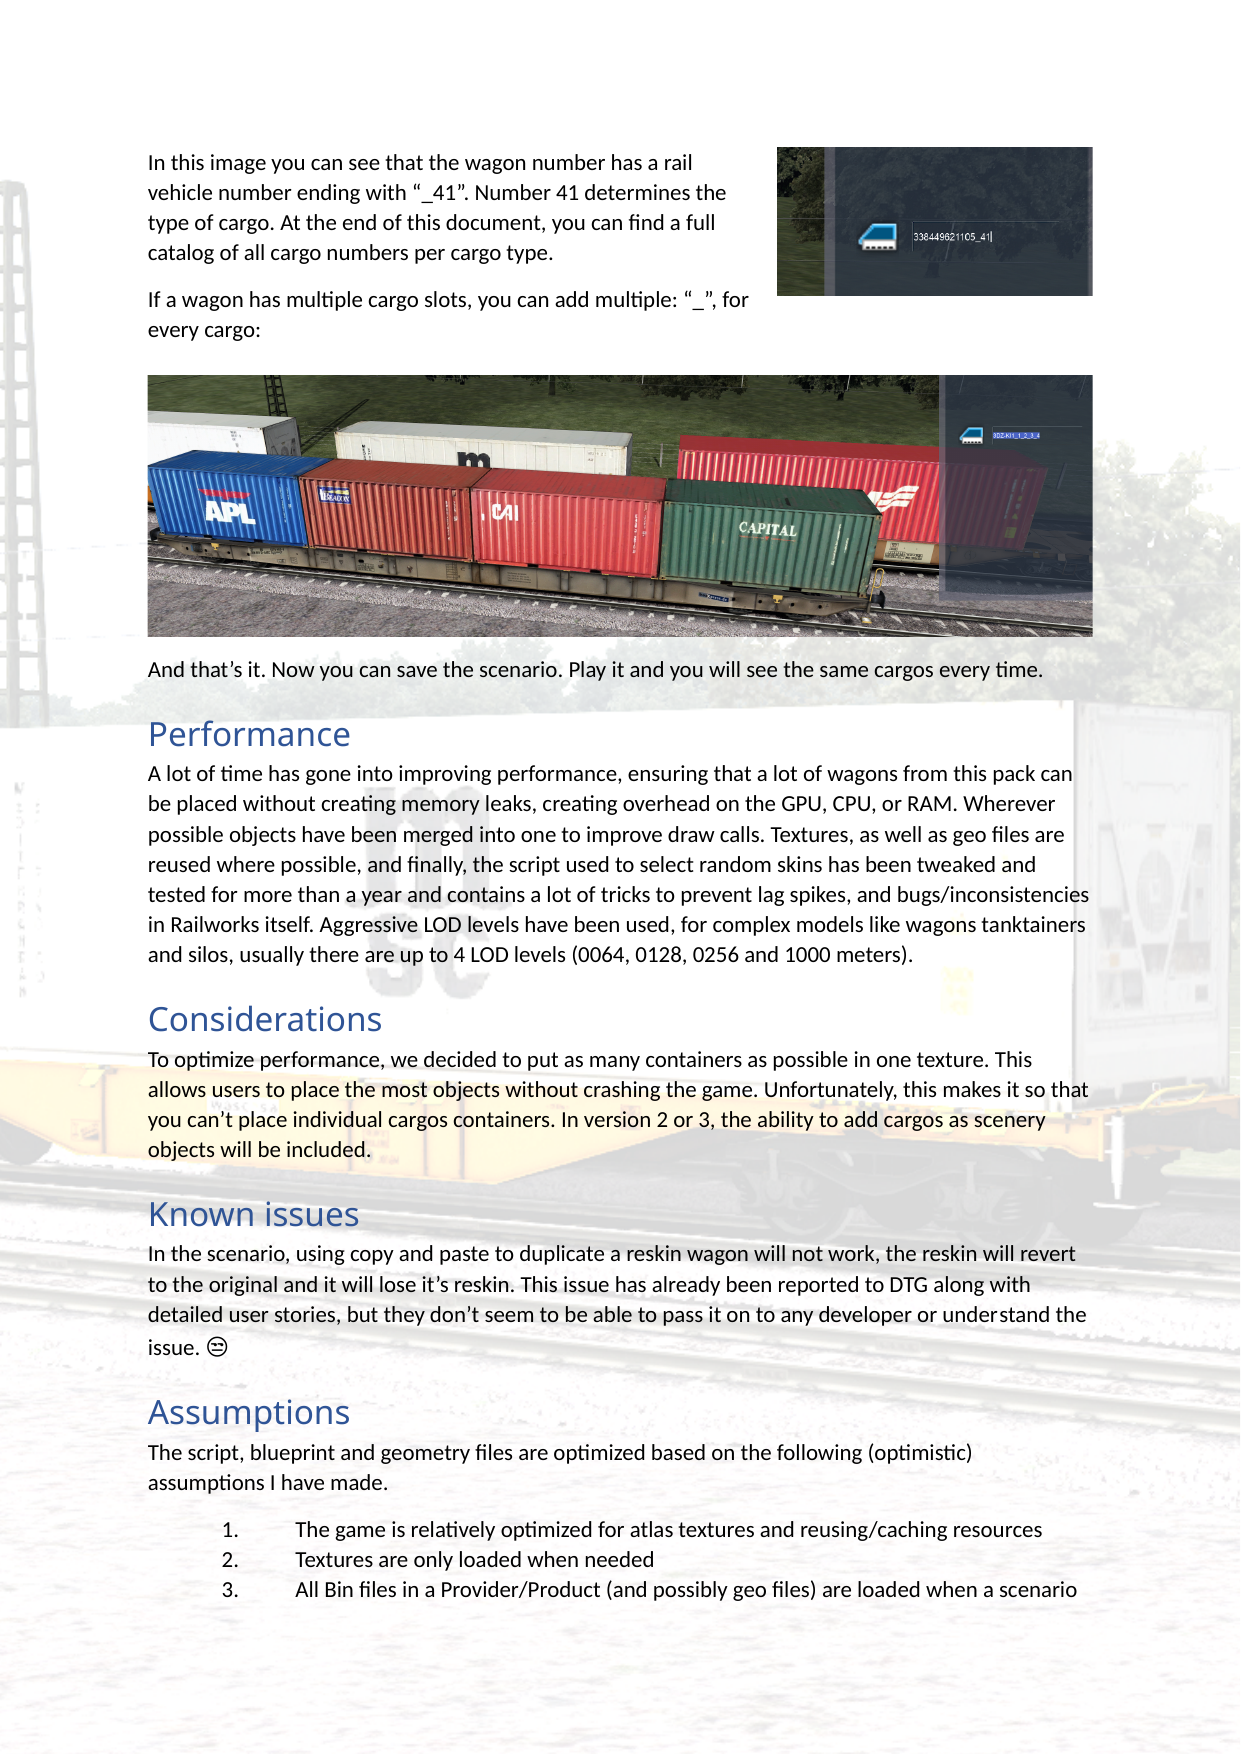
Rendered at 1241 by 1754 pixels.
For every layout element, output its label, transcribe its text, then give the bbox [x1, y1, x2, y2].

subtitle Performance [148, 710, 1093, 756]
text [221, 1515, 1093, 1604]
picture [147, 375, 1093, 637]
text If a wagon has multiple cargo slots, you can add multiple: “_”, for every cargo: [148, 285, 1093, 375]
subtitle Known issues [148, 1191, 1093, 1236]
text And that’s it. Now you can save the scenario. Play it and you will see the same cargos every time. [148, 655, 1093, 683]
text In this image you can see that the wagon number has a rail vehicle number ending with “_41”. Number 41 determines the type of cargo. At the end of this document, you can find a full catalog of all cargo numbers per cargo type. [148, 148, 777, 266]
picture [777, 147, 1093, 296]
text The script, blueprint and geometry files are optimized based on the following (optimistic) assumptions I have made. [148, 1438, 1093, 1496]
subtitle Considerations [148, 996, 1093, 1041]
text In the scenario, using copy and paste to duplicate a reskin wagon will not work, the reskin will revert to the original and it will lose it’s reskin. This issue has already been reported to DTG along with detailed user stories, but they don’t seem to be able to pass it on to any developer or understand the issue. 😒 [148, 1239, 1093, 1362]
subtitle Assumptions [148, 1389, 1093, 1434]
text To optimize performance, we decided to put as many containers as possible in one texture. This allows users to place the most objects without crashing the game. Unfortunately, this makes it so that you can’t place individual cargos containers. In version 2 or 3, the ability to add cargos as scenery objects will be included. [148, 1045, 1093, 1163]
text A lot of time has gone into improving performance, ensuring that a lot of wagons from this pack can be placed without creating memory leaks, creating overhead on the GPU, CPU, or RAM. Wherever possible objects have been merged into one to improve draw calls. Textures, as well as geo files are reused where possible, and finally, the script used to select random skins has been tweaked and tested for more than a year and contains a lot of tricks to prevent lag spikes, and bugs/inconsistencies in Railworks itself. Aggressive LOD levels have been used, for complex models like wagons tanktainers and silos, usually there are up to 4 LOD levels (0064, 0128, 0256 and 1000 meters). [148, 759, 1093, 968]
